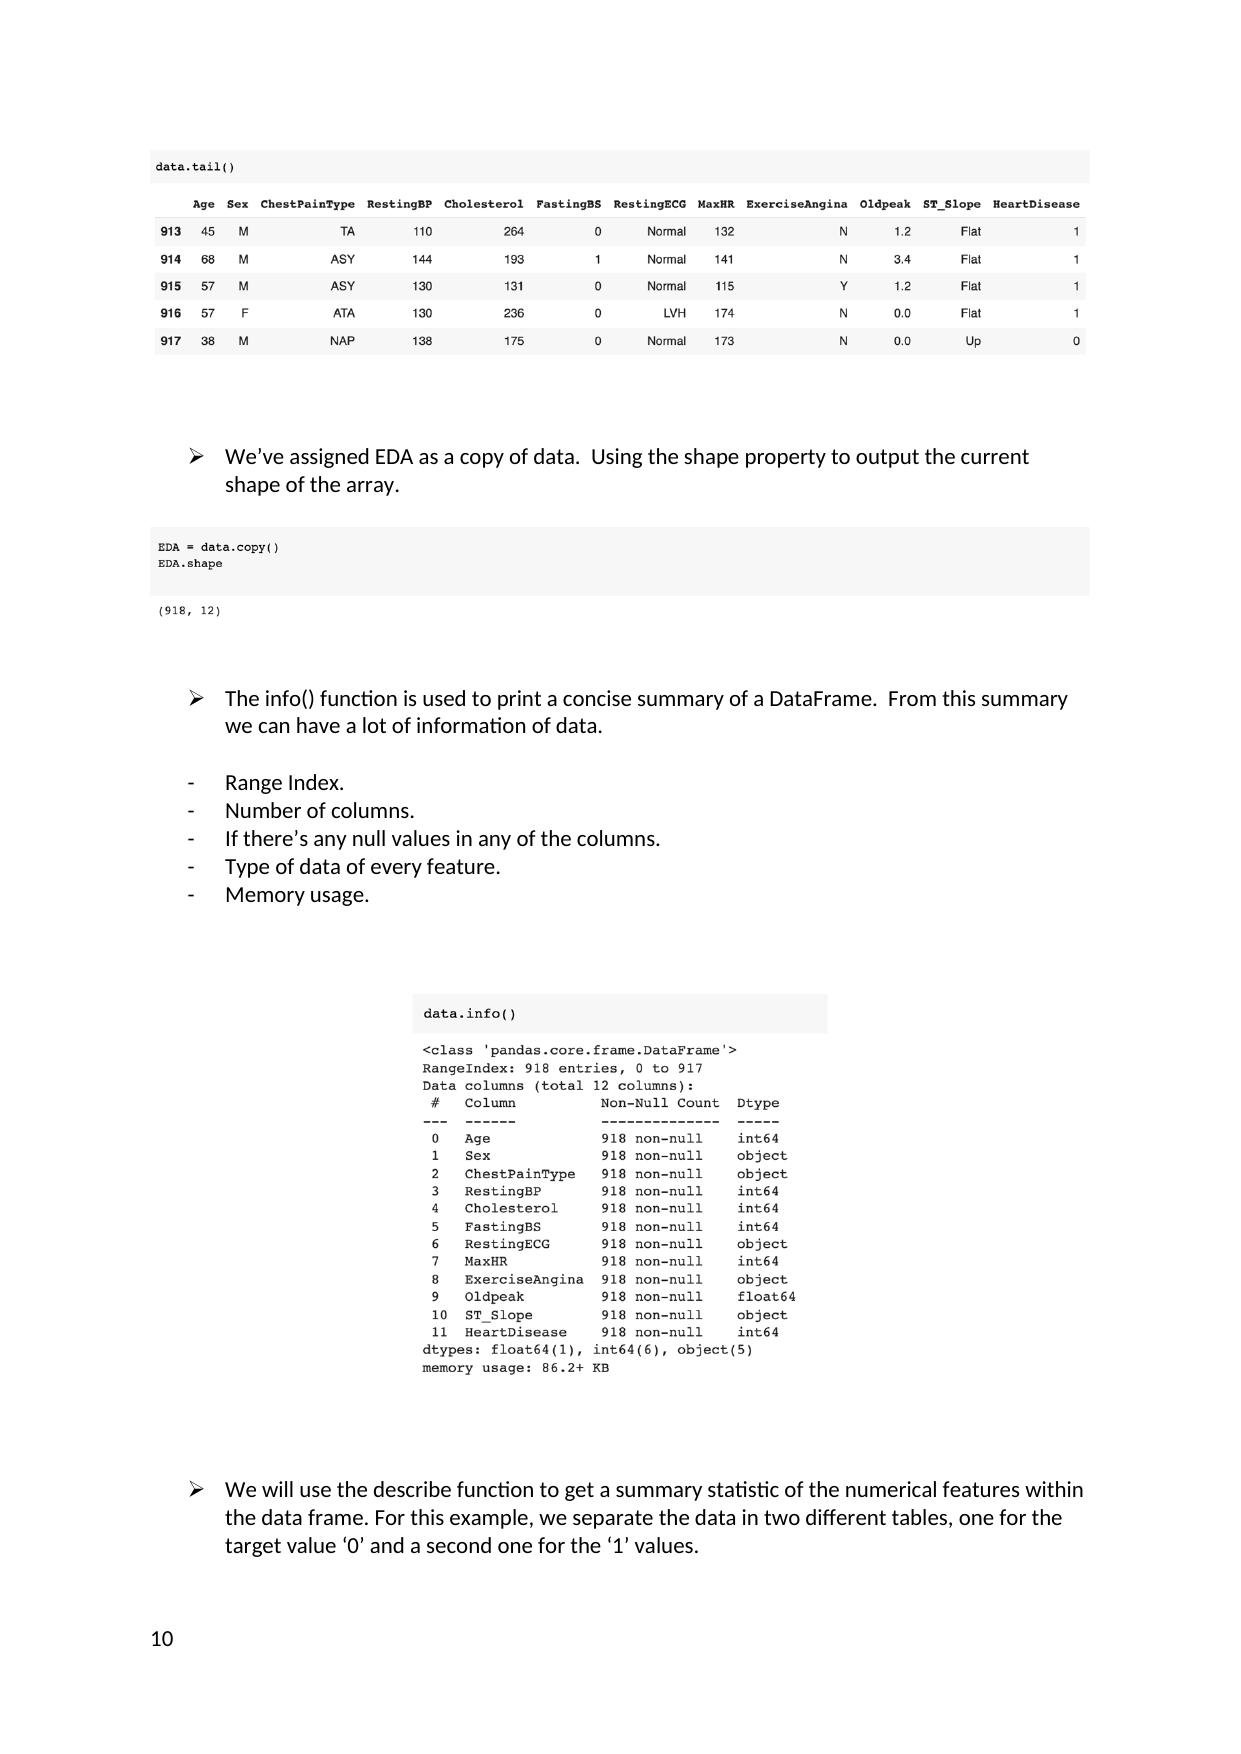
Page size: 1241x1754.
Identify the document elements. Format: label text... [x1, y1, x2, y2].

picture [150, 150, 1090, 357]
list Memory usage. [187, 881, 1090, 908]
list Range Index. [187, 768, 1090, 796]
list Number of columns. [187, 796, 1090, 824]
list We’ve assigned EDA as a copy of data. Using the shape property to output the current shape of the array. [187, 442, 1090, 498]
picture [150, 527, 1090, 627]
picture [412, 994, 828, 1390]
list The info() function is used to print a concise summary of a DataFrame. From this summary we can have a lot of information of data. [187, 684, 1090, 740]
list Type of data of every feature. [187, 852, 1090, 881]
list We will use the describe function to get a summary statistic of the numerical features within the data frame. For this example, we separate the data in two different tables, one for the target value ‘0’ and a second one for the ‘1’ values. [187, 1475, 1090, 1559]
list If there’s any null values in any of the columns. [187, 824, 1090, 852]
